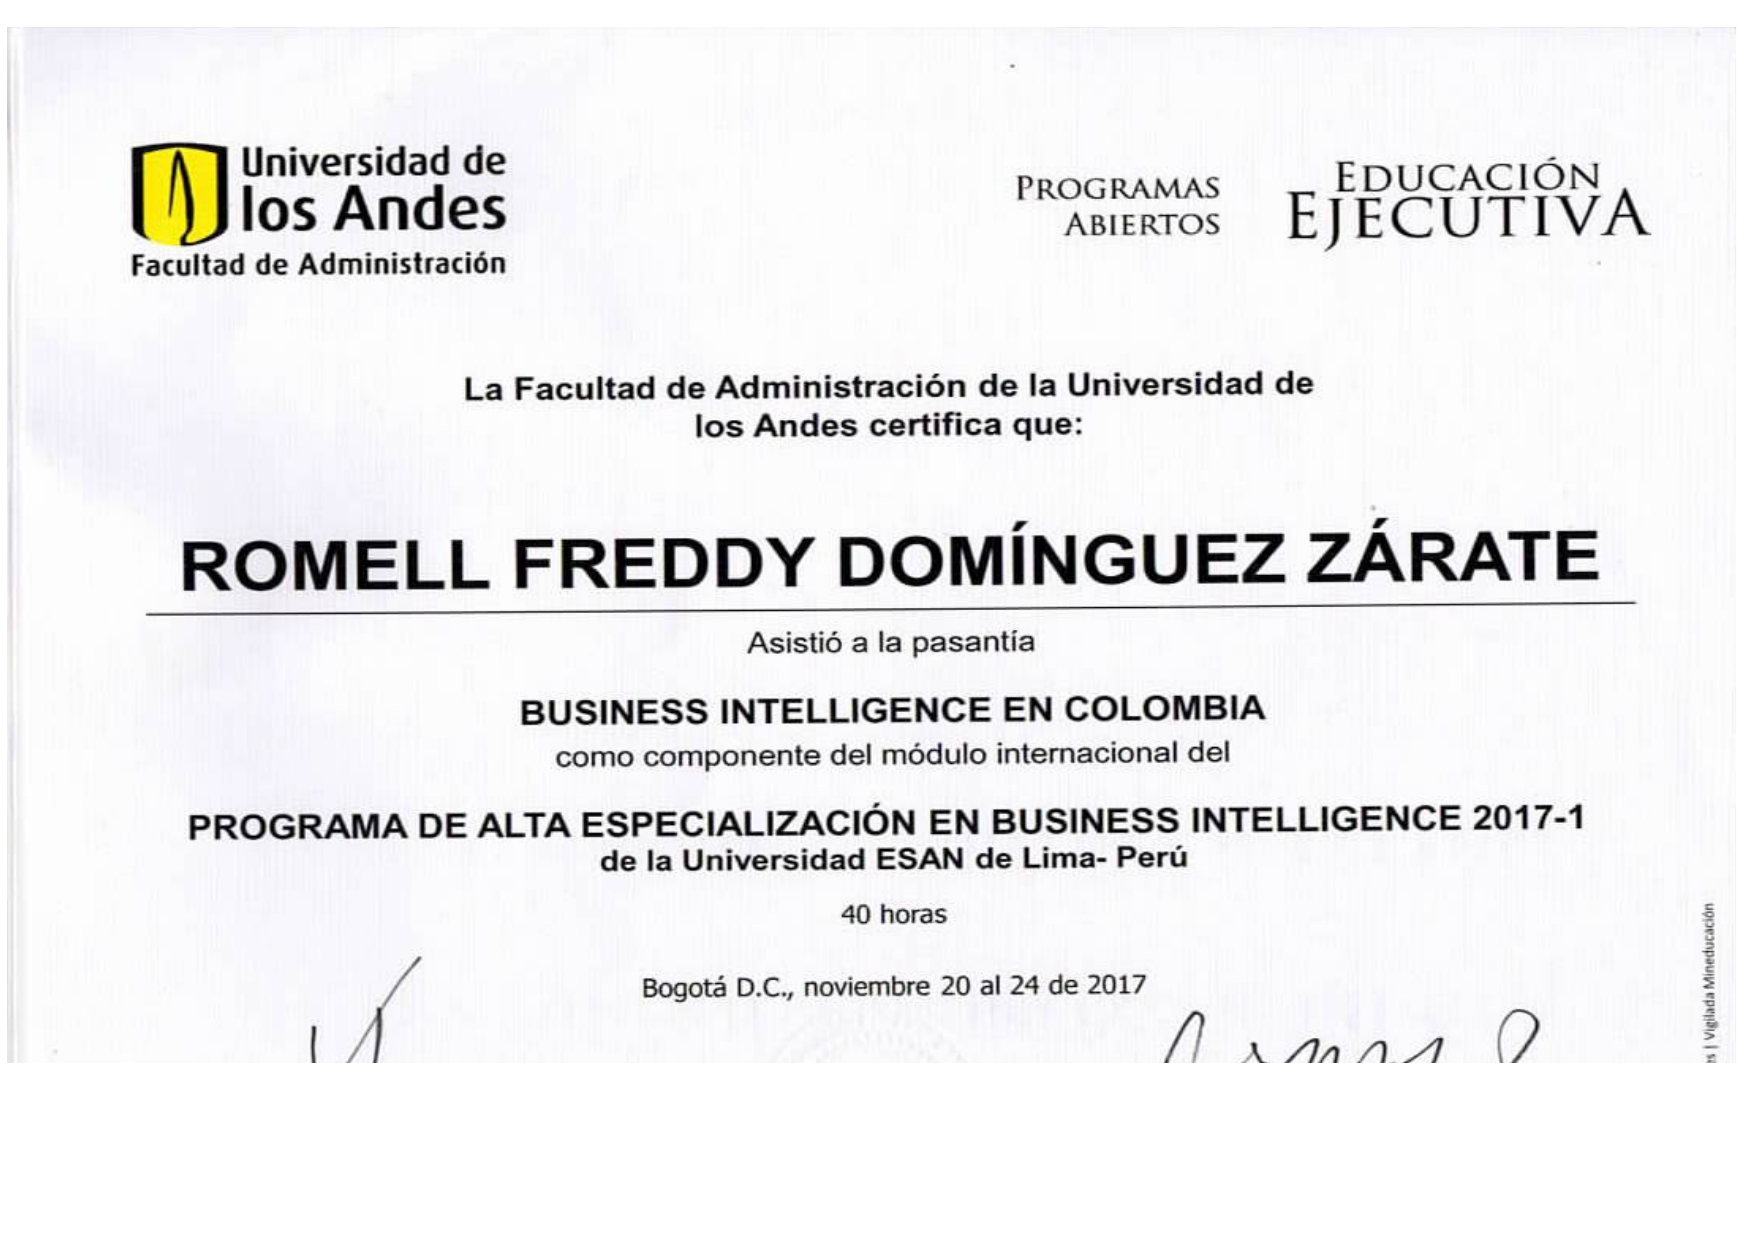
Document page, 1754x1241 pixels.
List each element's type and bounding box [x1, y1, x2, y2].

picture [7, 27, 1737, 1063]
